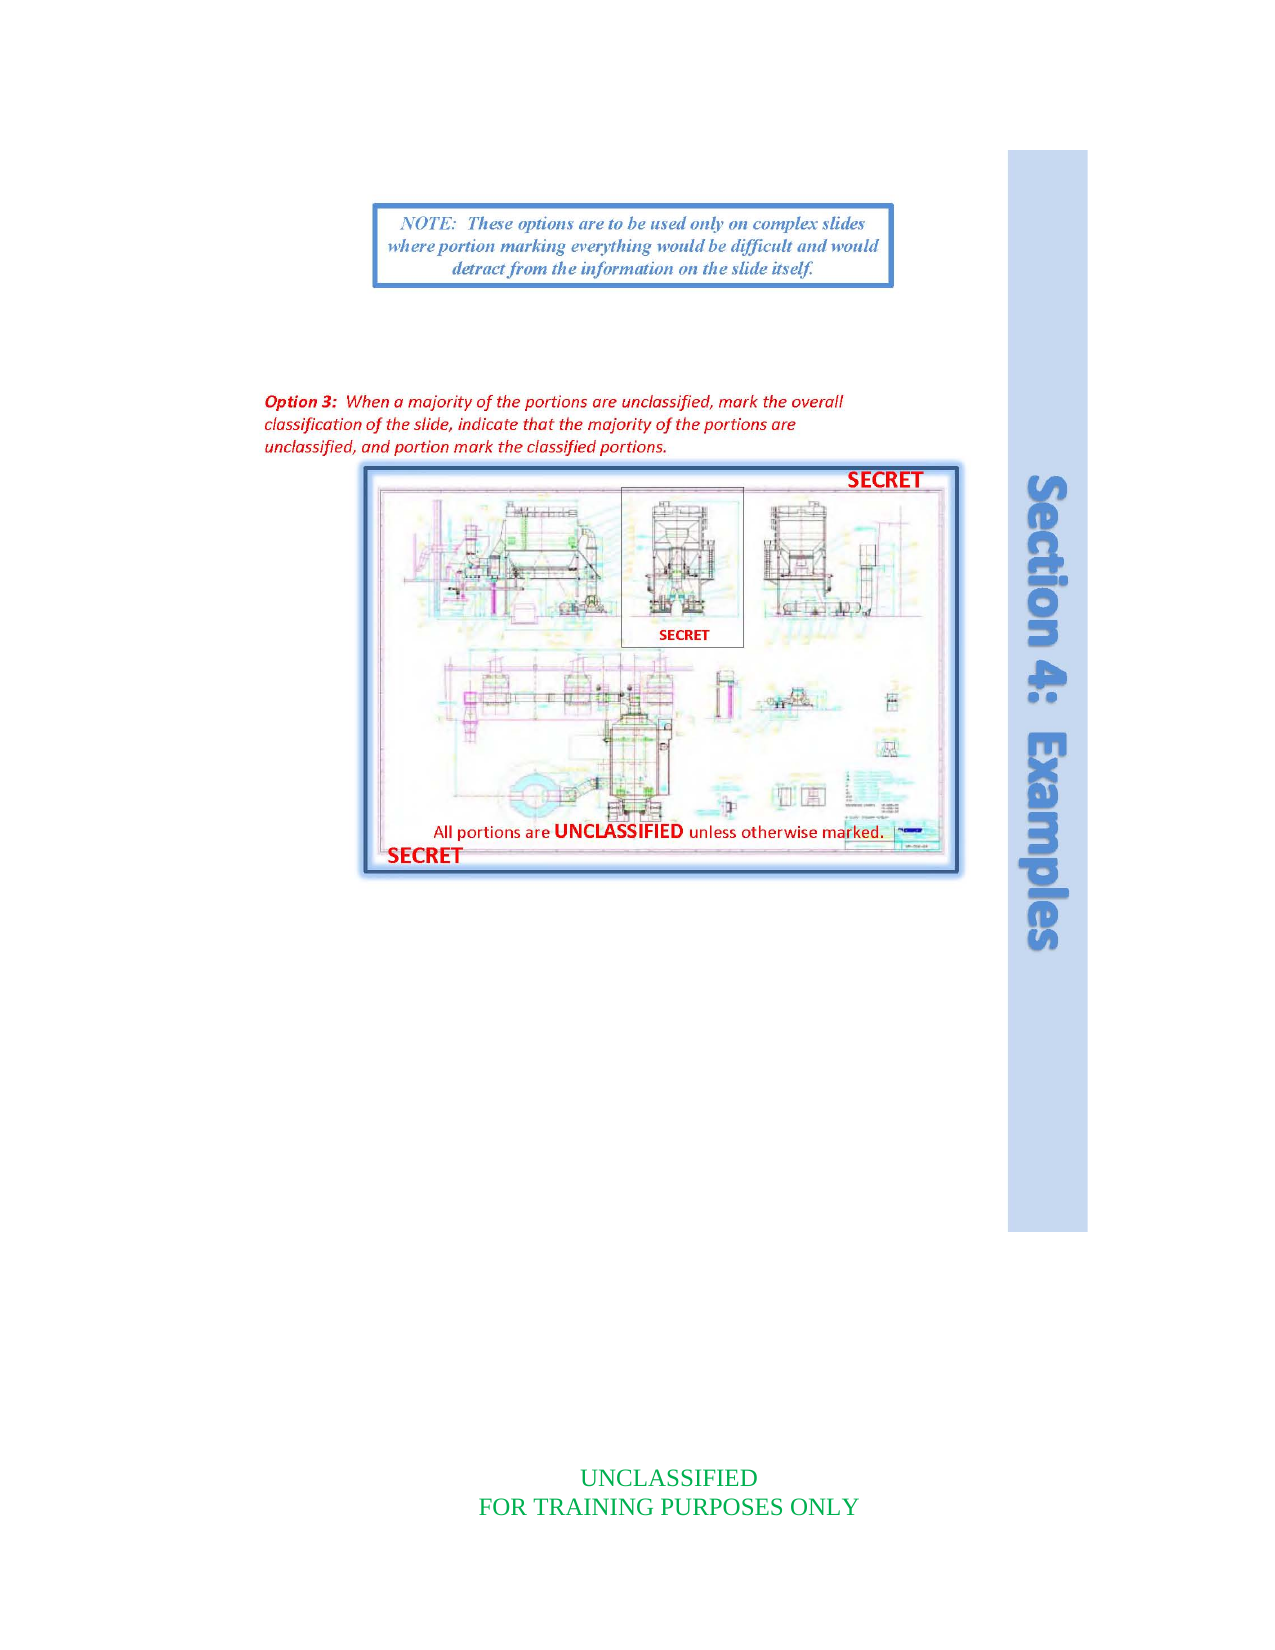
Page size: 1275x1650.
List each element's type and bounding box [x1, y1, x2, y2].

picture [187, 150, 1088, 1232]
